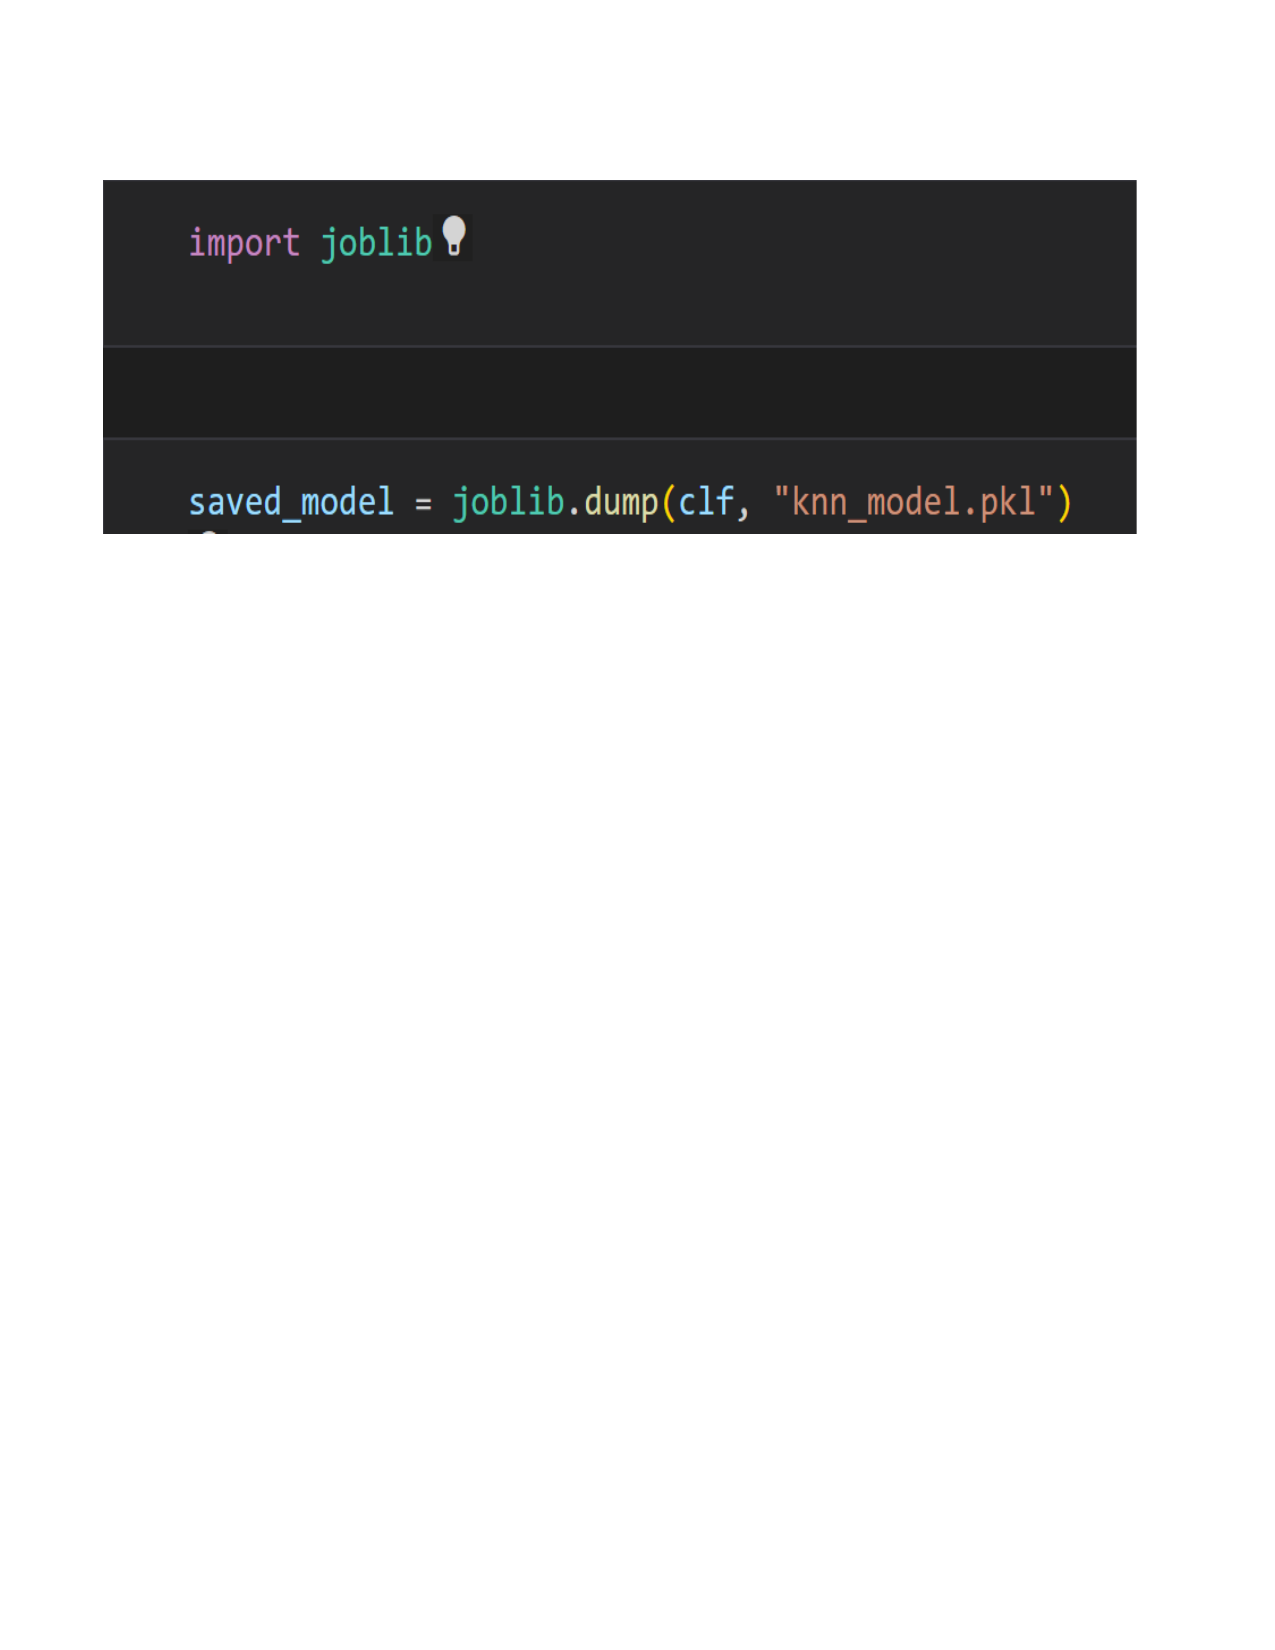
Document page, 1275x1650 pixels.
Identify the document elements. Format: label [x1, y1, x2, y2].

picture [103, 180, 1137, 534]
